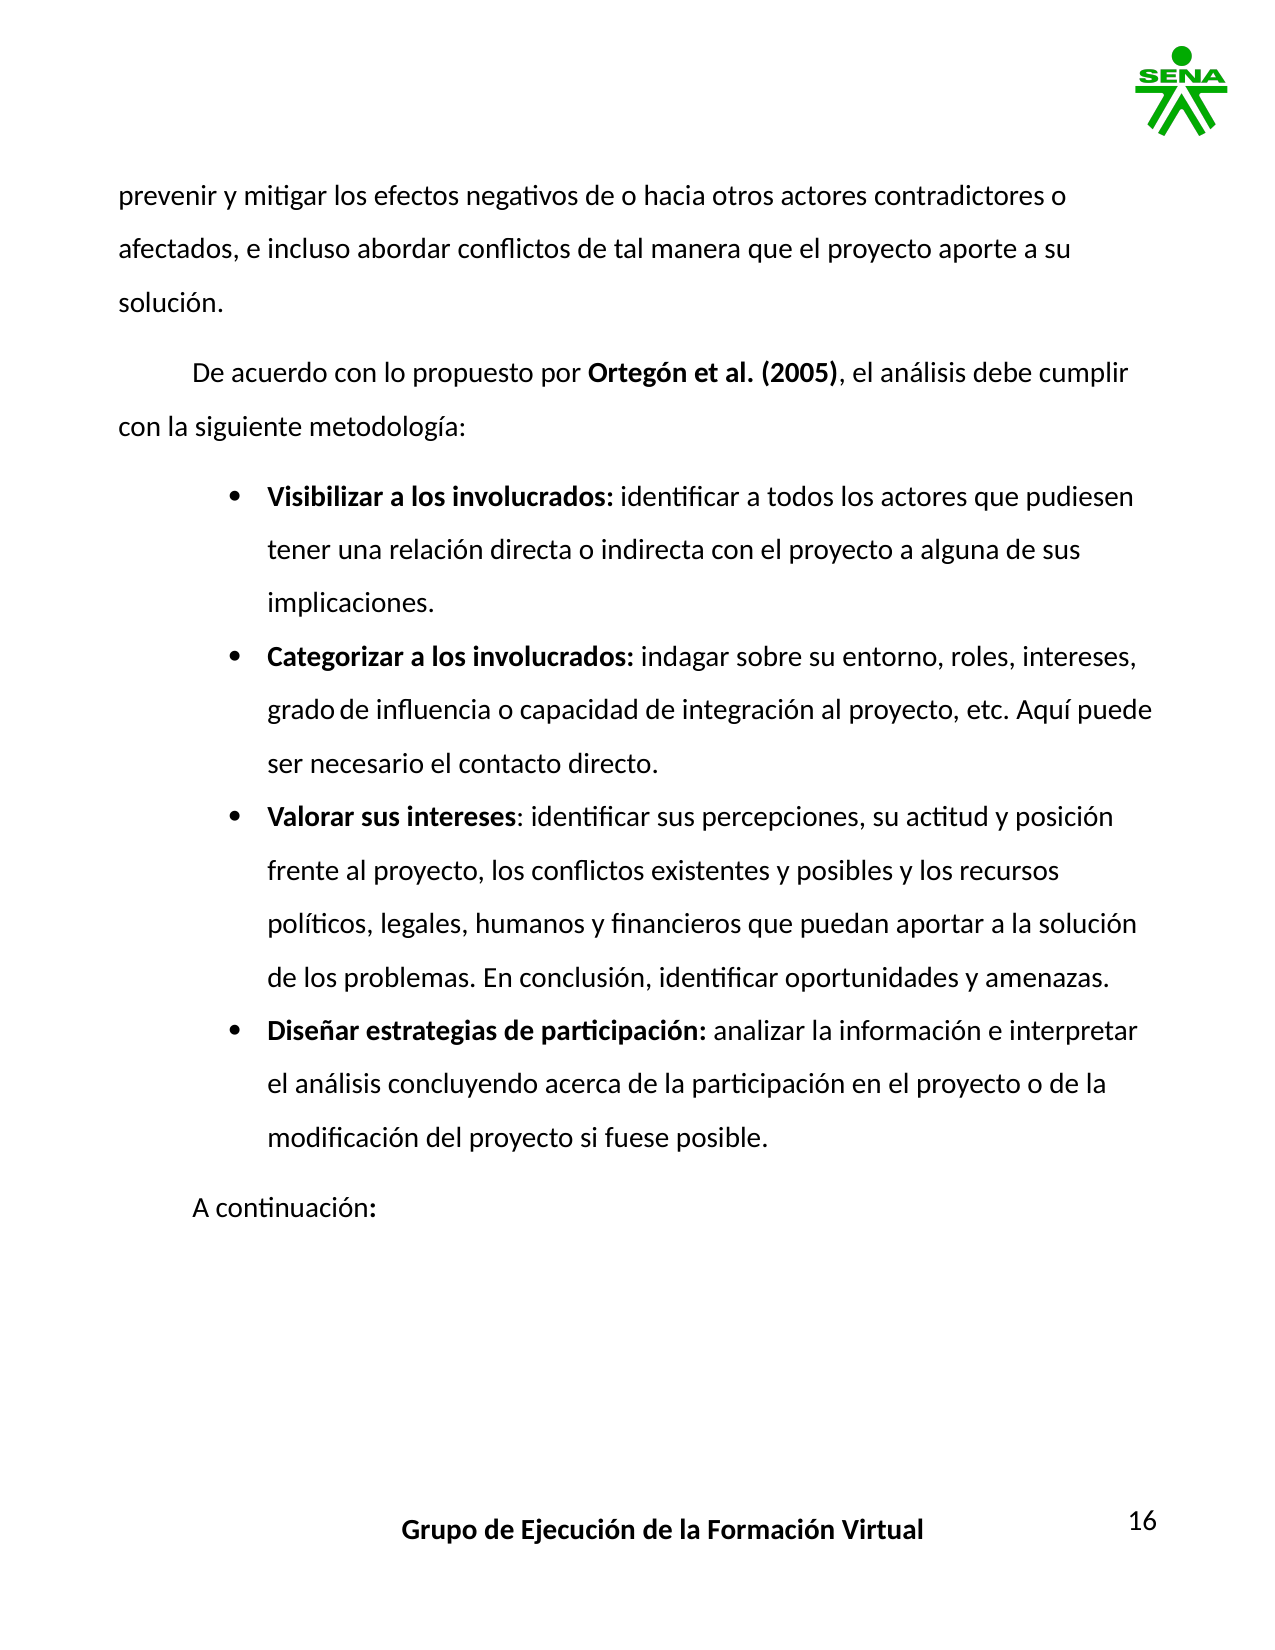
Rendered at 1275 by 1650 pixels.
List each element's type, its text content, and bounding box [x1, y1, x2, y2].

list Diseñar estrategias de participación: analizar la información e interpretar el análisis concluyendo acerca de la participación en el proyecto o de la modificación del proyecto si fuese posible. [229, 1012, 1157, 1154]
list Categorizar a los involucrados: indagar sobre su entorno, roles, intereses, grado de influencia o capacidad de integración al proyecto, etc. Aquí puede ser necesario el contacto directo. [229, 638, 1157, 781]
list Visibilizar a los involucrados: identificar a todos los actores que pudiesen tener una relación directa o indirecta con el proyecto a alguna de sus implicaciones. [229, 478, 1157, 620]
list Valorar sus intereses: identificar sus percepciones, su actitud y posición frente al proyecto, los conflictos existentes y posibles y los recursos políticos, legales, humanos y financieros que puedan aportar a la solución de los problemas. En conclusión, identificar oportunidades y amenazas. [229, 798, 1157, 994]
picture [1135, 46, 1228, 136]
text De acuerdo con lo propuesto por Ortegón et al. (2005), el análisis debe cumplir con la siguiente metodología: [118, 354, 1157, 443]
text A continuación: [118, 1189, 1157, 1225]
